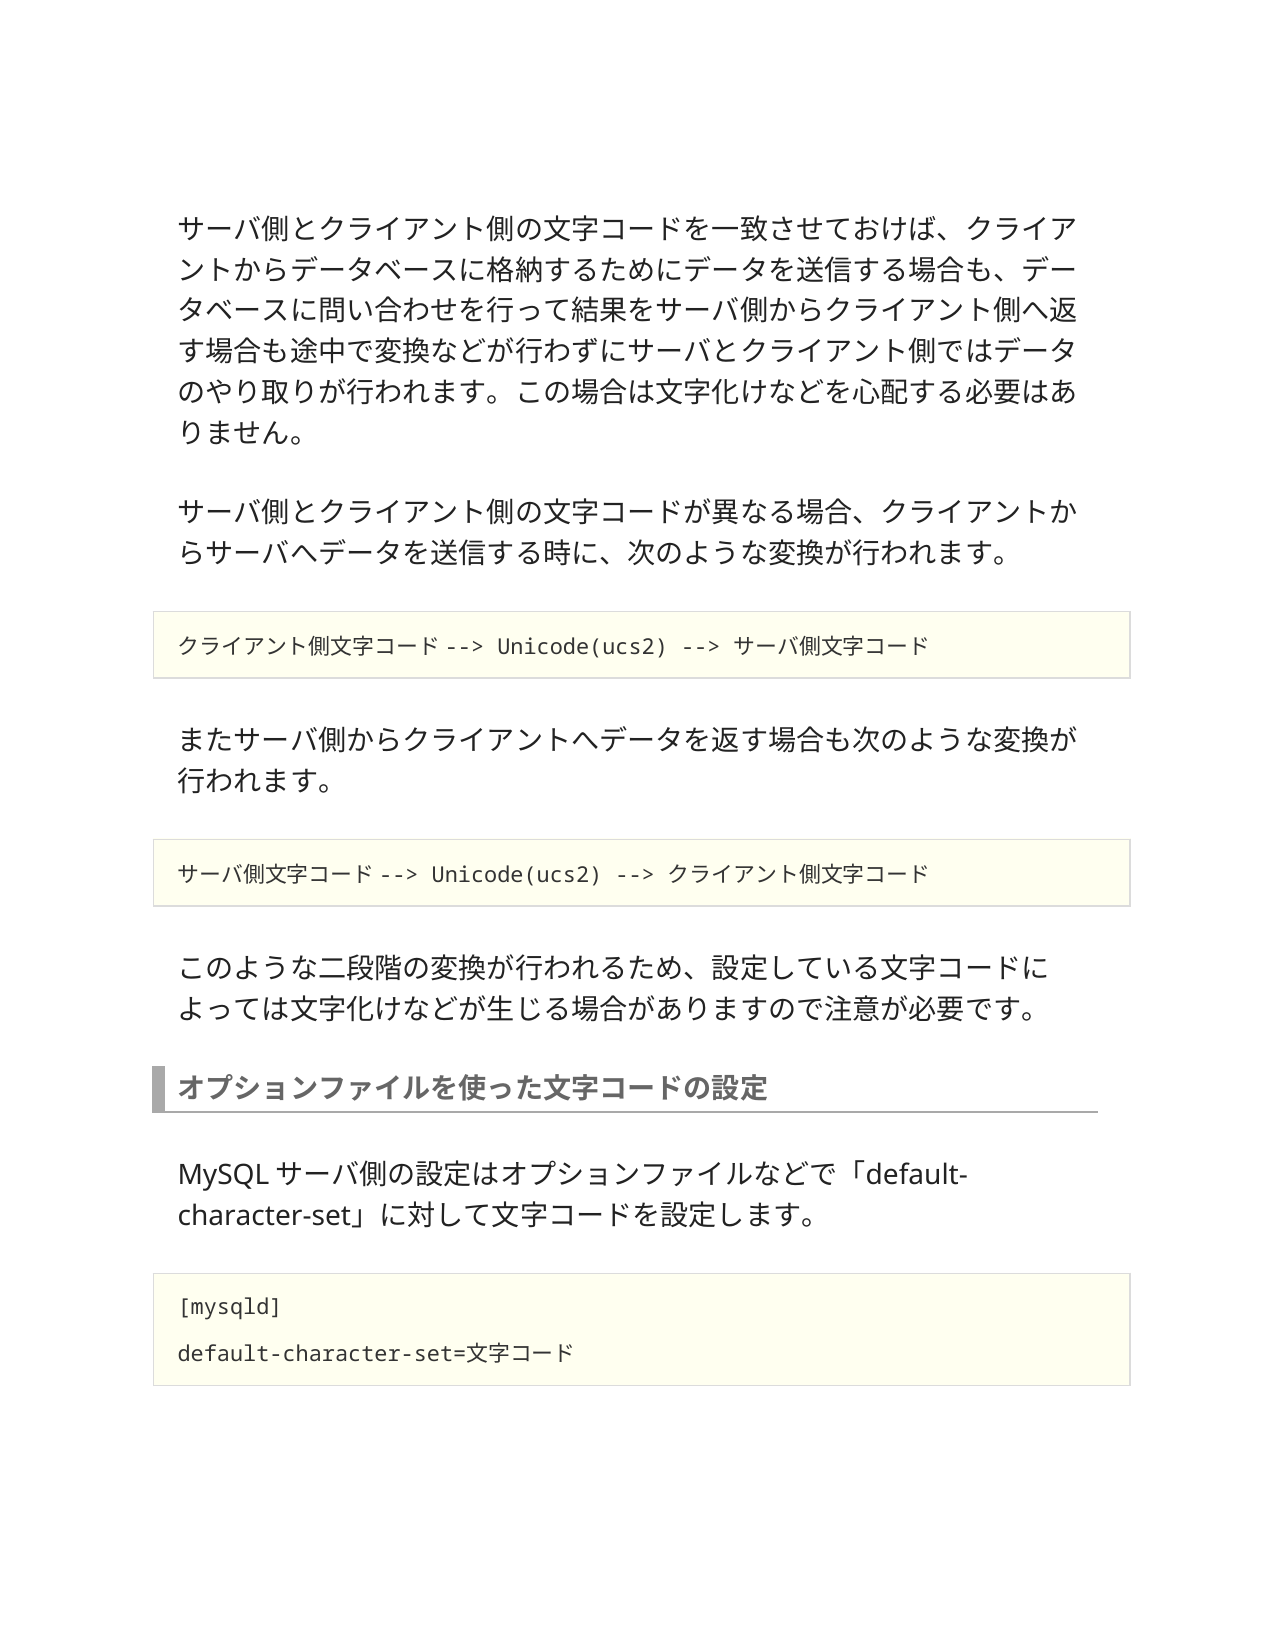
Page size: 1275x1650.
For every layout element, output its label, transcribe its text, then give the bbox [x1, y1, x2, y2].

text またサーバ側からクライアントへデータを返す場合も次のような変換が行われます。 [177, 718, 1098, 799]
text クライアント側文字コード --> Unicode(ucs2) --> サーバ側文字コード [154, 612, 1129, 677]
text オプションファイルを使った文字コードの設定 [165, 1066, 1098, 1111]
text サーバ側とクライアント側の文字コードが異なる場合、クライアントからサーバへデータを送信する時に、次のような変換が行われます。 [177, 490, 1098, 572]
text MySQLサーバ側の設定はオプションファイルなどで「default-character-set」に対して文字コードを設定します。 [177, 1152, 1098, 1233]
text default-character-set=文字コード [154, 1318, 1129, 1385]
text [mysqld] [154, 1274, 1129, 1318]
text サーバ側とクライアント側の文字コードを一致させておけば、クライアントからデータベースに格納するためにデータを送信する場合も、データベースに問い合わせを行って結果をサーバ側からクライアント側へ返す場合も途中で変換などが行わずにサーバとクライアント側ではデータのやり取りが行われます。この場合は文字化けなどを心配する必要はありません。 [177, 207, 1098, 451]
text このような二段階の変換が行われるため、設定している文字コードによっては文字化けなどが生じる場合がありますので注意が必要です。 [177, 946, 1098, 1027]
text サーバ側文字コード --> Unicode(ucs2) --> クライアント側文字コード [154, 840, 1129, 905]
